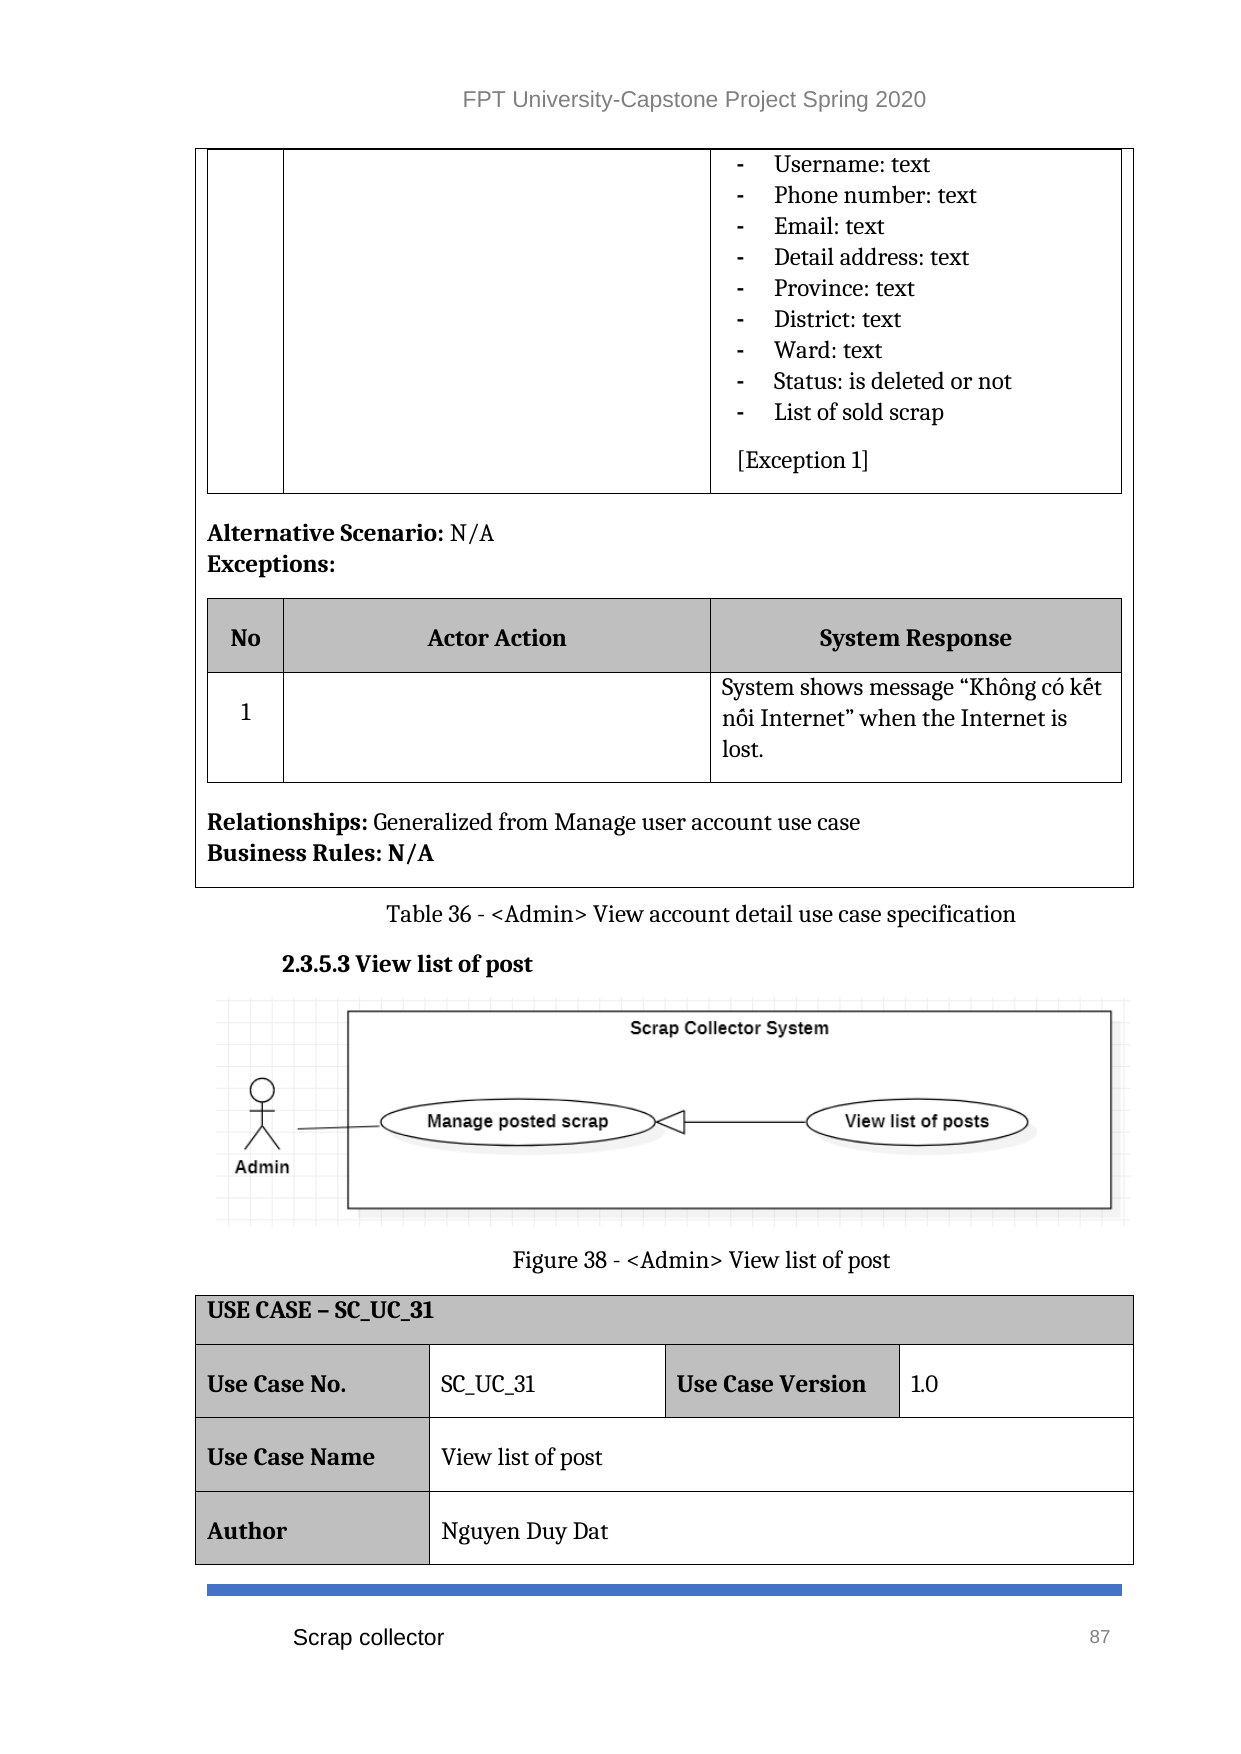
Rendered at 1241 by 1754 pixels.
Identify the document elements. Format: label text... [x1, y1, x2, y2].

table_cell Author [196, 1492, 429, 1564]
table_cell Use Case No. [196, 1345, 429, 1417]
table_cell SC_UC_31 [430, 1345, 665, 1417]
table_cell 1.0 [900, 1345, 1133, 1417]
table_cell Use Case Version [666, 1345, 899, 1417]
table_cell Nguyen Duy Dat [430, 1492, 1133, 1564]
table_header USE CASE – SC_UC_31 [196, 1296, 1133, 1344]
subtitle 2.3.5.3 View list of post [282, 950, 1122, 979]
table_cell View list of post [430, 1418, 1133, 1491]
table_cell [196, 149, 1133, 887]
table_cell Use Case Name [196, 1418, 429, 1491]
picture [216, 997, 1131, 1227]
